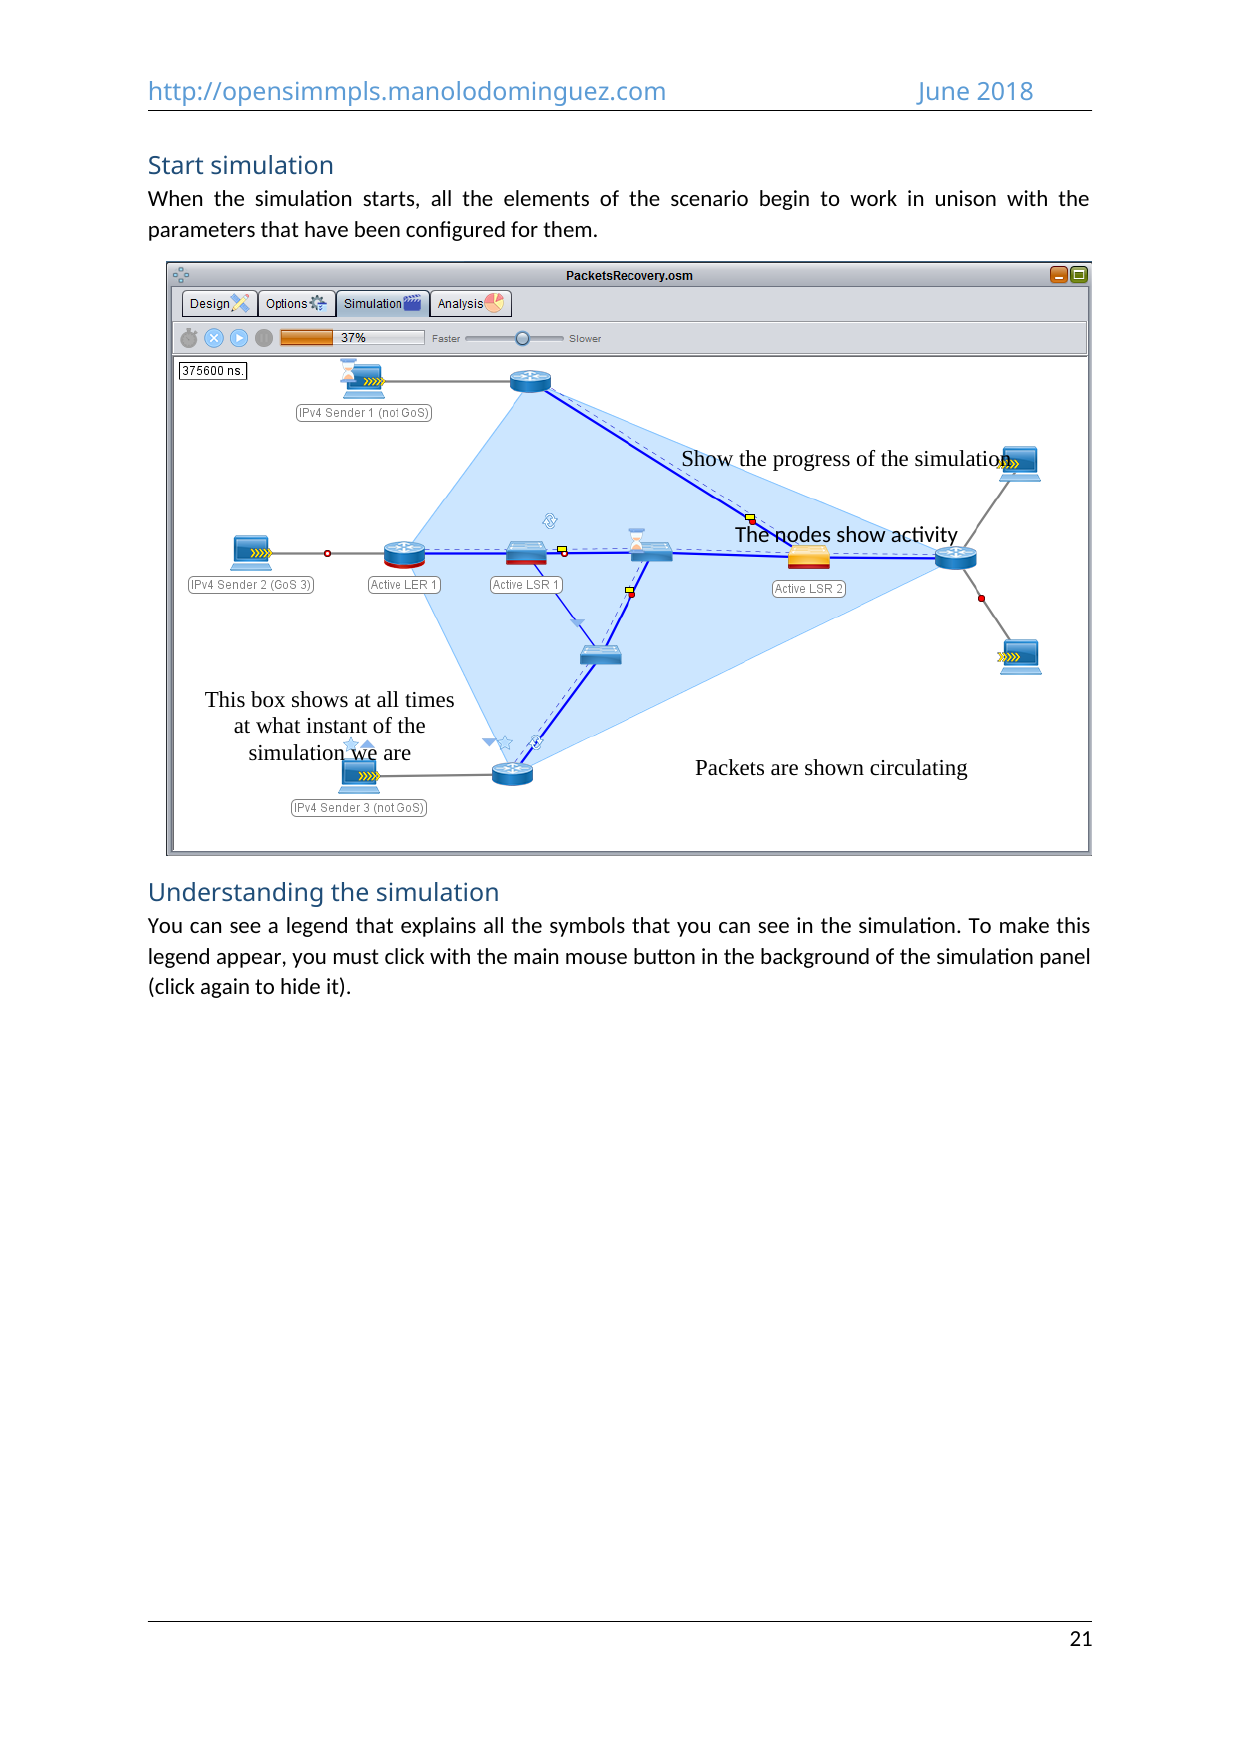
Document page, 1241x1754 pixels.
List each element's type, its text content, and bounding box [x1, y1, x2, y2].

picture [166, 261, 1092, 856]
text When the simulation starts, all the elements of the scenario begin to work in unison with the parameters that have been configured for them. [148, 184, 1092, 243]
subtitle Start simulation [148, 148, 1092, 182]
text You can see a legend that explains all the symbols that you can see in the simulation. To make this legend appear, you must click with the main mouse button in the background of the simulation panel (click again to hide it). [148, 912, 1092, 1000]
subtitle Understanding the simulation [148, 875, 1092, 909]
